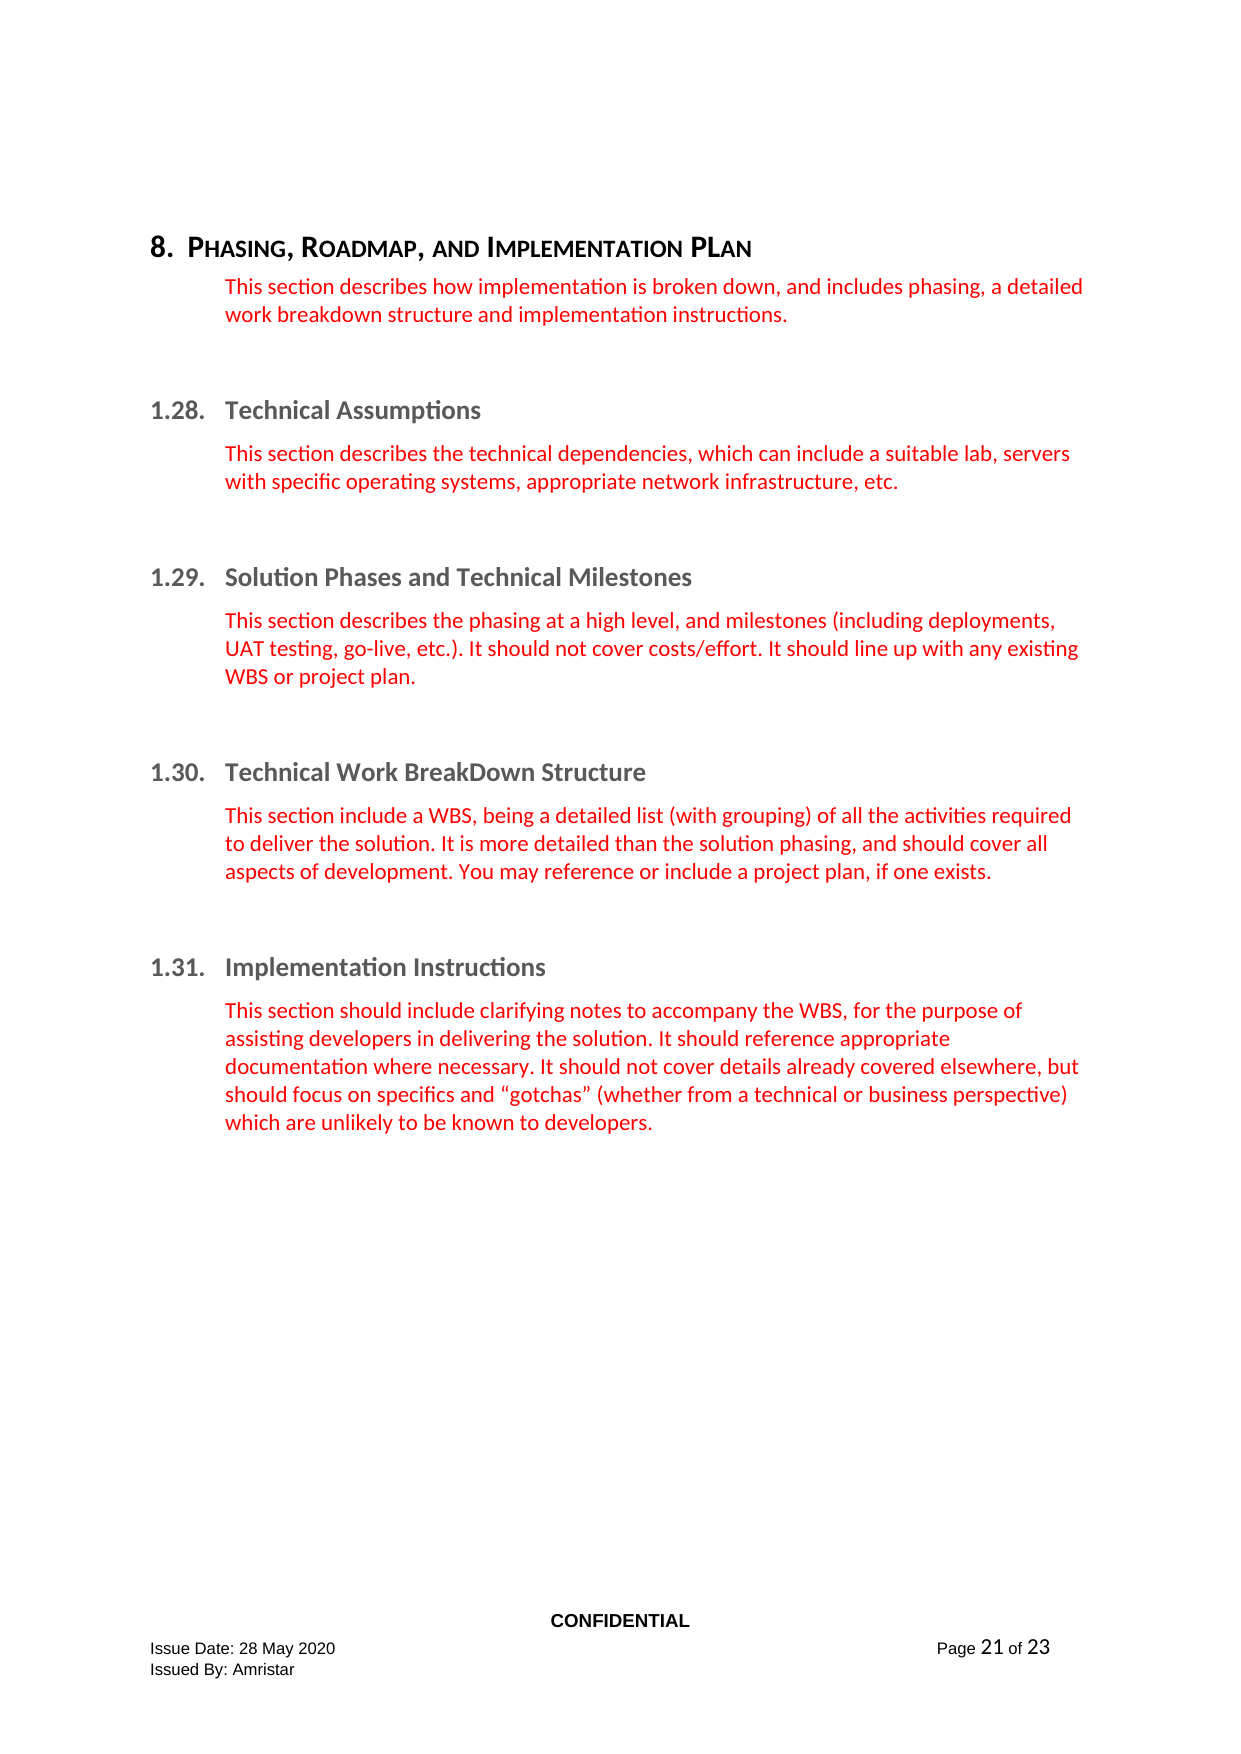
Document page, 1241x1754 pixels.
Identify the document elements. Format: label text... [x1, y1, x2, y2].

text This section include a WBS, being a detailed list (with grouping) of all the activities required to deliver the solution. It is more detailed than the solution phasing, and should cover all aspects of development. You may reference or include a project plan, if one exists. [225, 801, 1090, 885]
text This section describes the phasing at a high level, and milestones (including deployments, UAT testing, go-live, etc.). It should not cover costs/effort. It should line up with any existing WBS or project plan. [225, 606, 1090, 690]
subtitle Technical Work BreakDown Structure [150, 756, 1090, 788]
text This section describes the technical dependencies, which can include a suitable lab, servers with specific operating systems, appropriate network infrastructure, etc. [225, 439, 1090, 495]
subtitle Solution Phases and Technical Milestones [150, 560, 1090, 593]
subtitle Implementation Instructions [150, 951, 1090, 984]
subtitle Phasing, Roadmap, and Implementation PLan [150, 227, 1090, 266]
text This section should include clarifying notes to accompany the WBS, for the purpose of assisting developers in delivering the solution. It should reference appropriate documentation where necessary. It should not cover details already covered elsewhere, but should focus on specifics and “gotchas” (whether from a technical or business perspective) which are unlikely to be known to developers. [225, 996, 1090, 1136]
subtitle Technical Assumptions [150, 393, 1090, 426]
text This section describes how implementation is broken down, and includes phasing, a detailed work breakdown structure and implementation instructions. [225, 272, 1090, 328]
